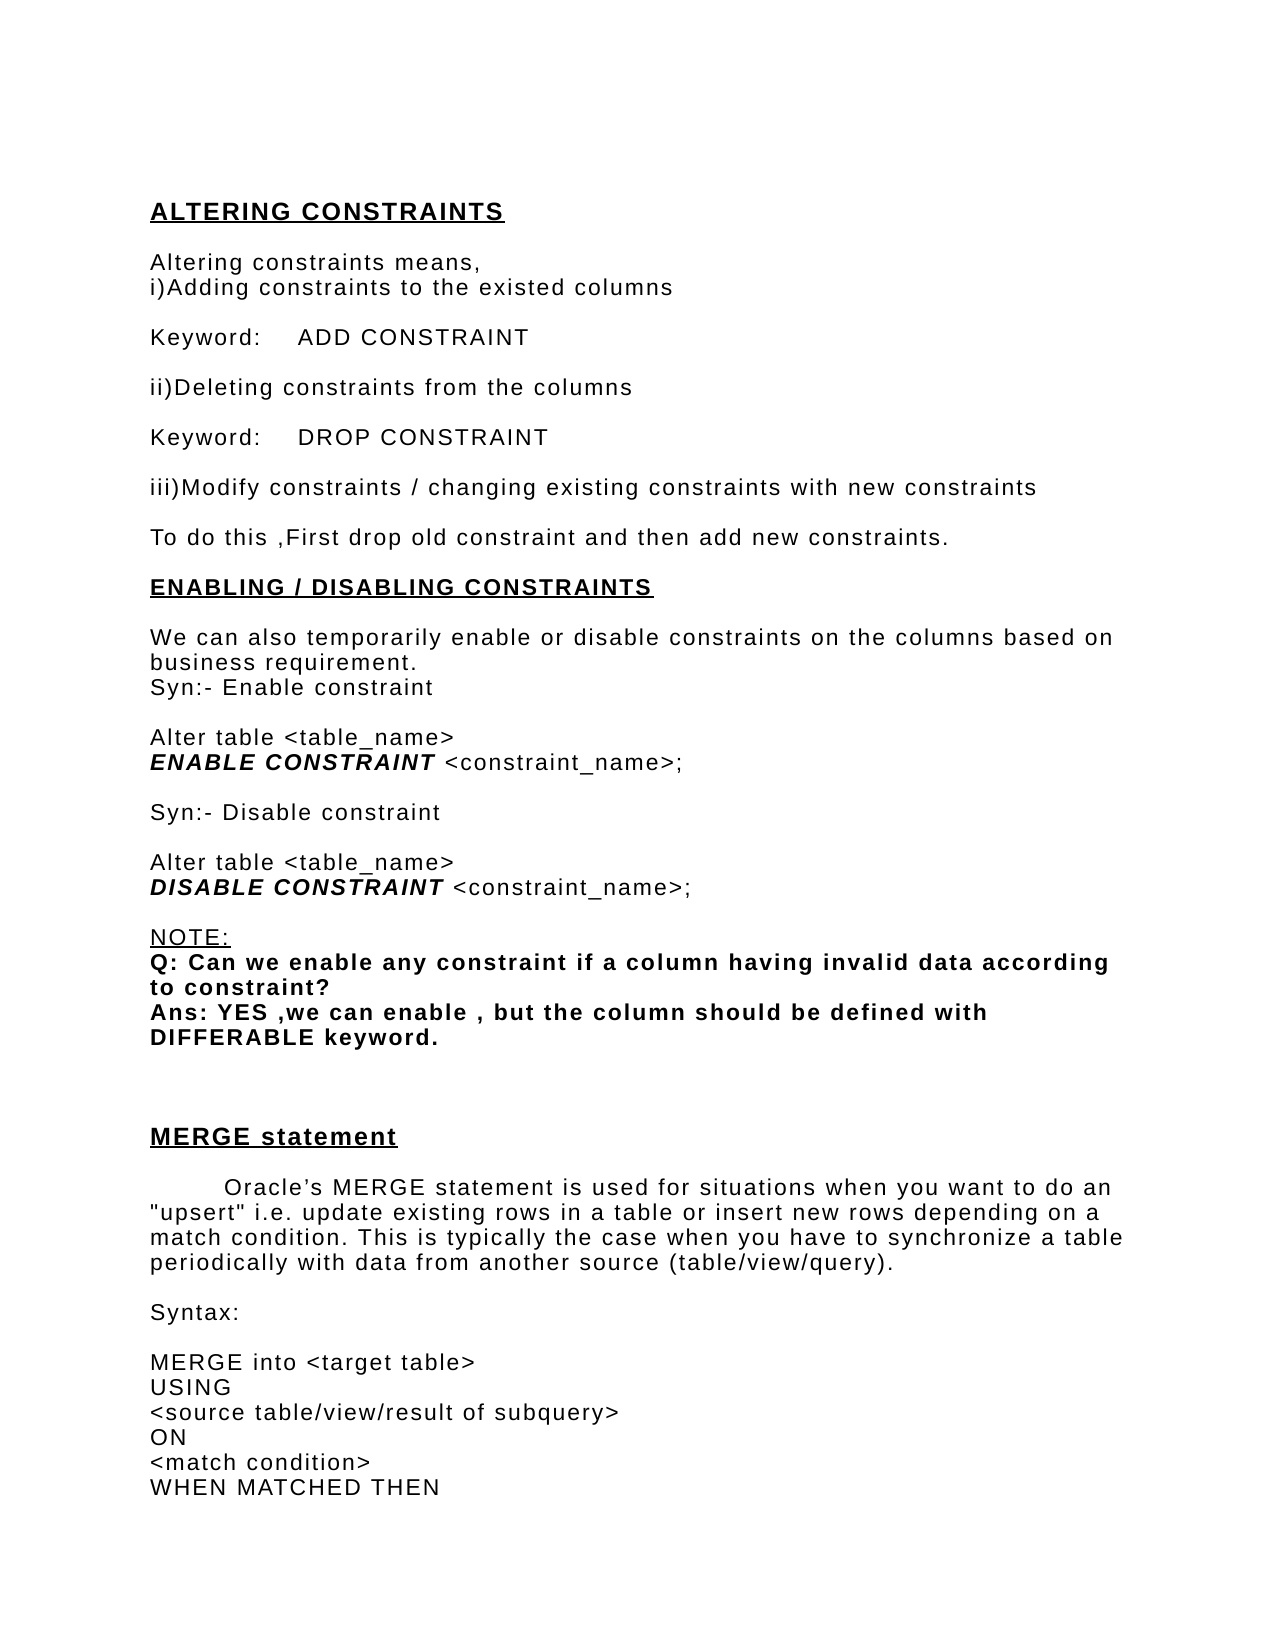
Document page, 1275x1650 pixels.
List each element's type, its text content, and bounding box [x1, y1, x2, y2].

text ENABLE CONSTRAINT <constraint_name>; [150, 750, 1125, 775]
text i)Adding constraints to the existed columns [150, 275, 1125, 300]
text Syn:- Disable constraint [150, 800, 1125, 825]
text iii)Modify constraints / changing existing constraints with new constraints [150, 475, 1125, 500]
text Syn:- Enable constraint [150, 675, 1125, 700]
text Keyword: ADD CONSTRAINT [150, 325, 1125, 350]
text To do this ,First drop old constraint and then add new constraints. [150, 525, 1125, 550]
text MERGE into <target table> [150, 1350, 1125, 1375]
text DISABLE CONSTRAINT <constraint_name>; [150, 875, 1125, 900]
text Alter table <table_name> [150, 725, 1125, 750]
text Q: Can we enable any constraint if a column having invalid data according to constraint? [150, 950, 1125, 1000]
text ON [150, 1425, 1125, 1450]
text MERGE statement [150, 1125, 1125, 1150]
text ENABLING / DISABLING CONSTRAINTS [150, 575, 1125, 600]
text USING [150, 1375, 1125, 1400]
text ALTERING CONSTRAINTS [150, 200, 1125, 225]
text <source table/view/result of subquery> [150, 1400, 1125, 1425]
text Ans: YES ,we can enable , but the column should be defined with DIFFERABLE keyword. [150, 1000, 1125, 1050]
text We can also temporarily enable or disable constraints on the columns based on business requirement. [150, 625, 1125, 675]
text ii)Deleting constraints from the columns [150, 375, 1125, 400]
text Alter table <table_name> [150, 850, 1125, 875]
text Oracle’s MERGE statement is used for situations when you want to do an "upsert" i.e. update existing rows in a table or insert new rows depending on a match condition. This is typically the case when you have to synchronize a table periodically with data from another source (table/view/query). [150, 1175, 1125, 1275]
text Altering constraints means, [150, 250, 1125, 275]
text NOTE: [150, 925, 1125, 950]
text Keyword: DROP CONSTRAINT [150, 425, 1125, 450]
text Syntax: [150, 1300, 1125, 1325]
text WHEN MATCHED THEN [150, 1475, 1125, 1500]
text <match condition> [150, 1450, 1125, 1475]
